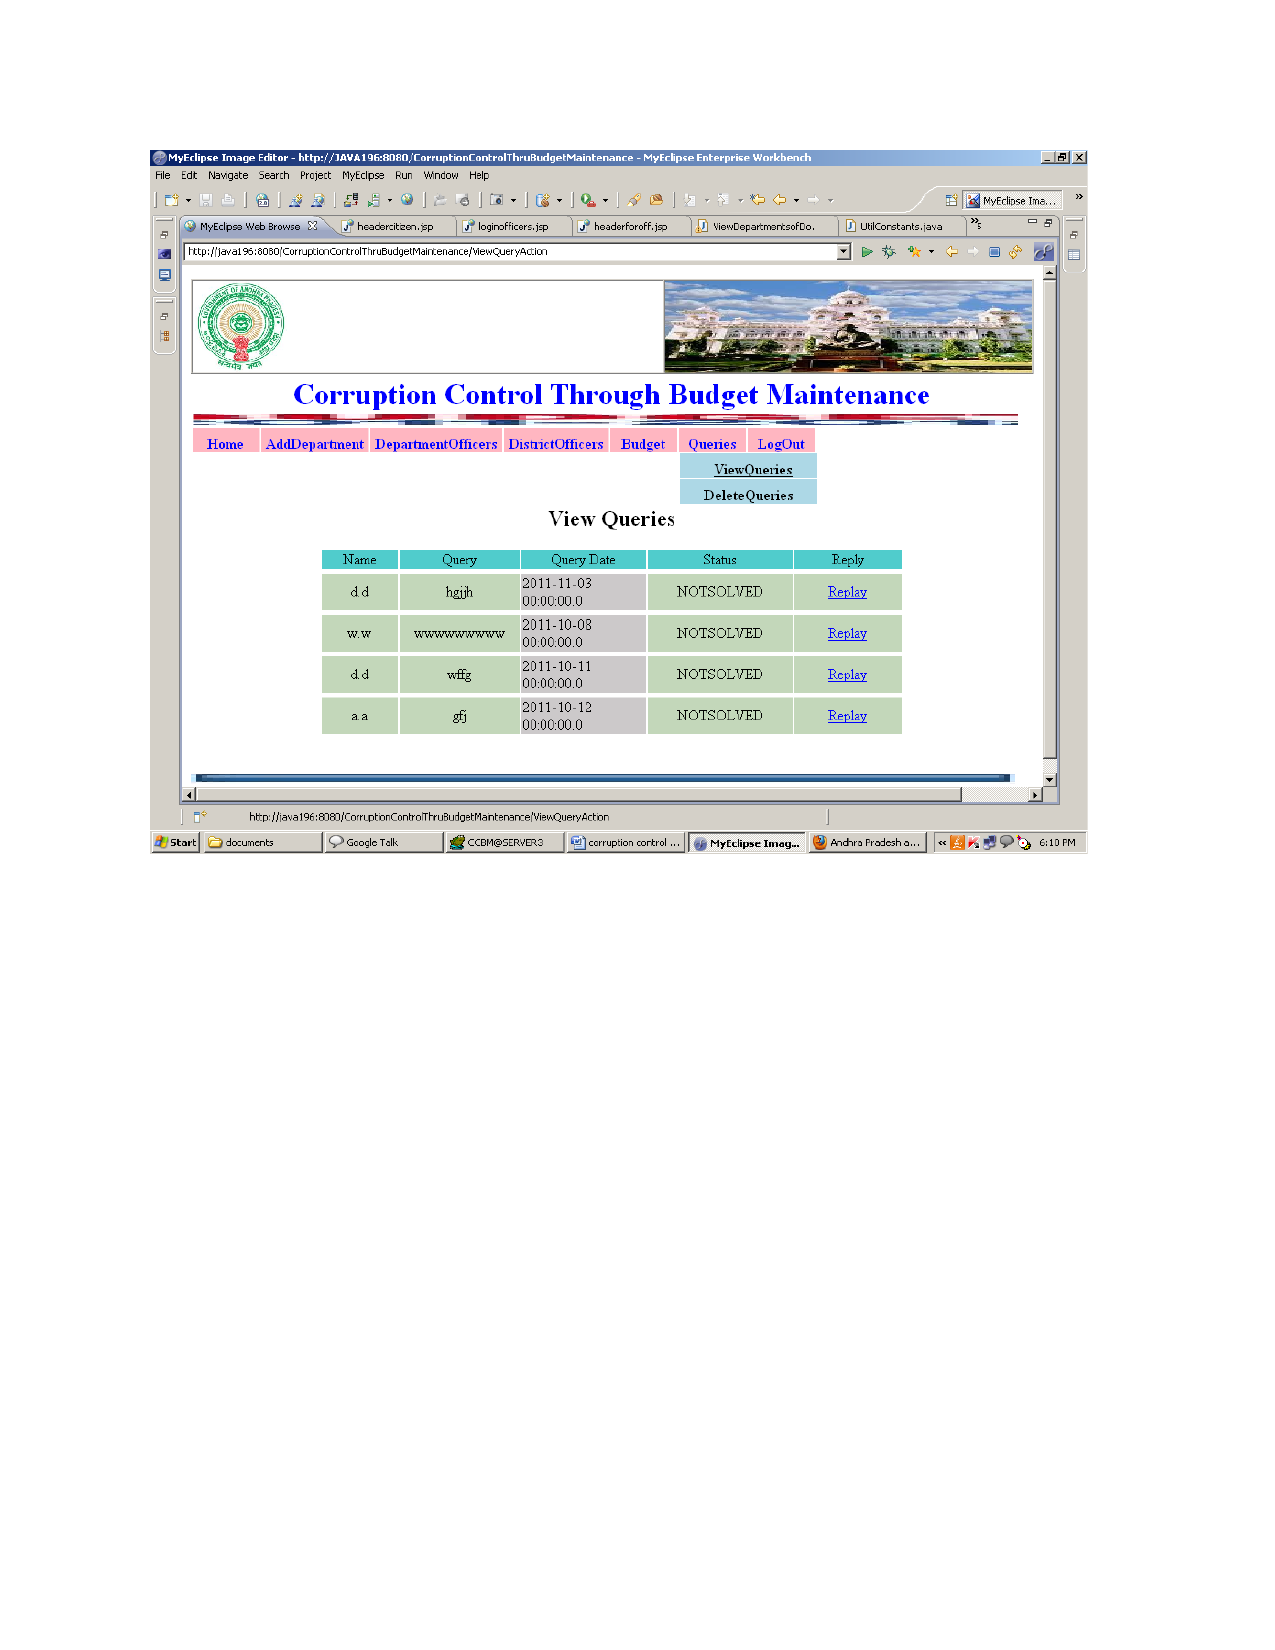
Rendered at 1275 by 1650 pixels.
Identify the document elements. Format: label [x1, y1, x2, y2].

picture [150, 150, 1088, 854]
